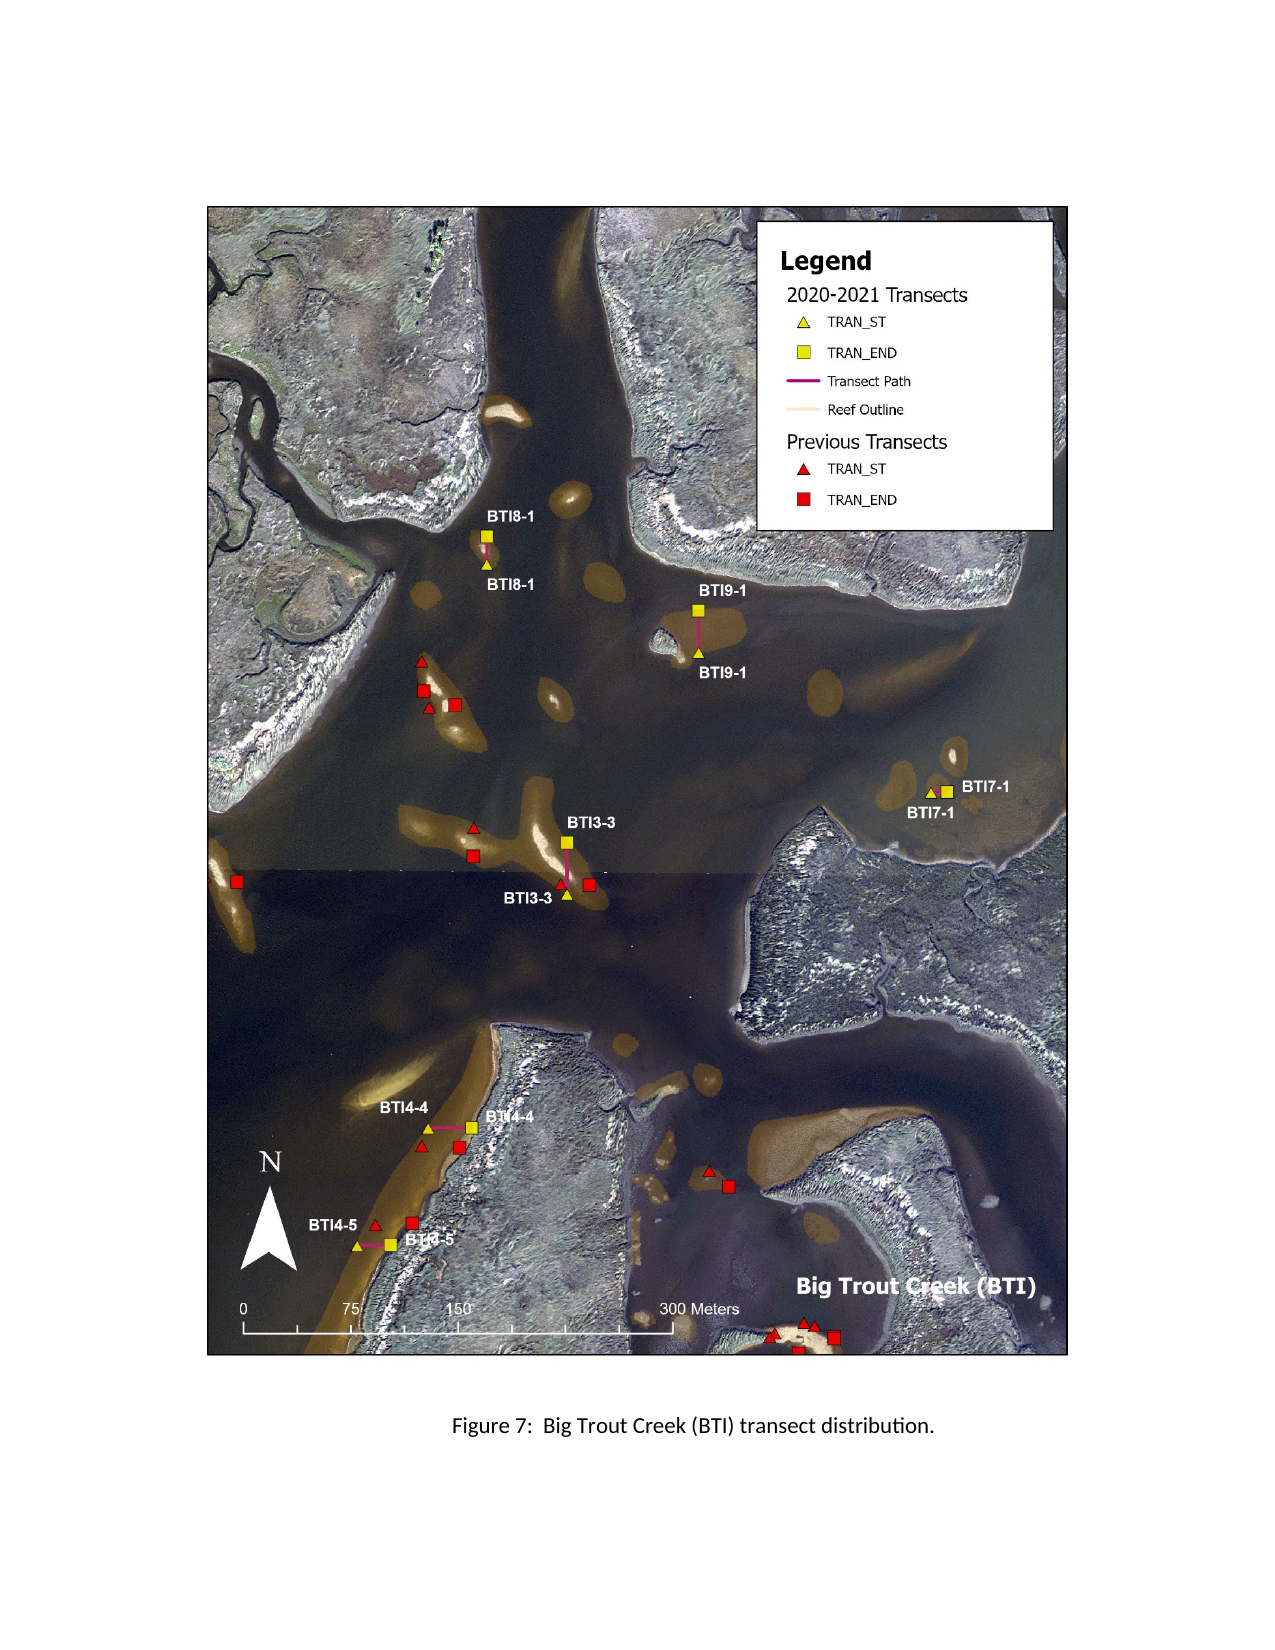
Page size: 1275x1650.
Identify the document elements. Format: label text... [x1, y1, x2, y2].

list Figure 7: Big Trout Creek (BTI) transect distribution. [262, 1411, 1125, 1439]
picture [150, 150, 1124, 1412]
